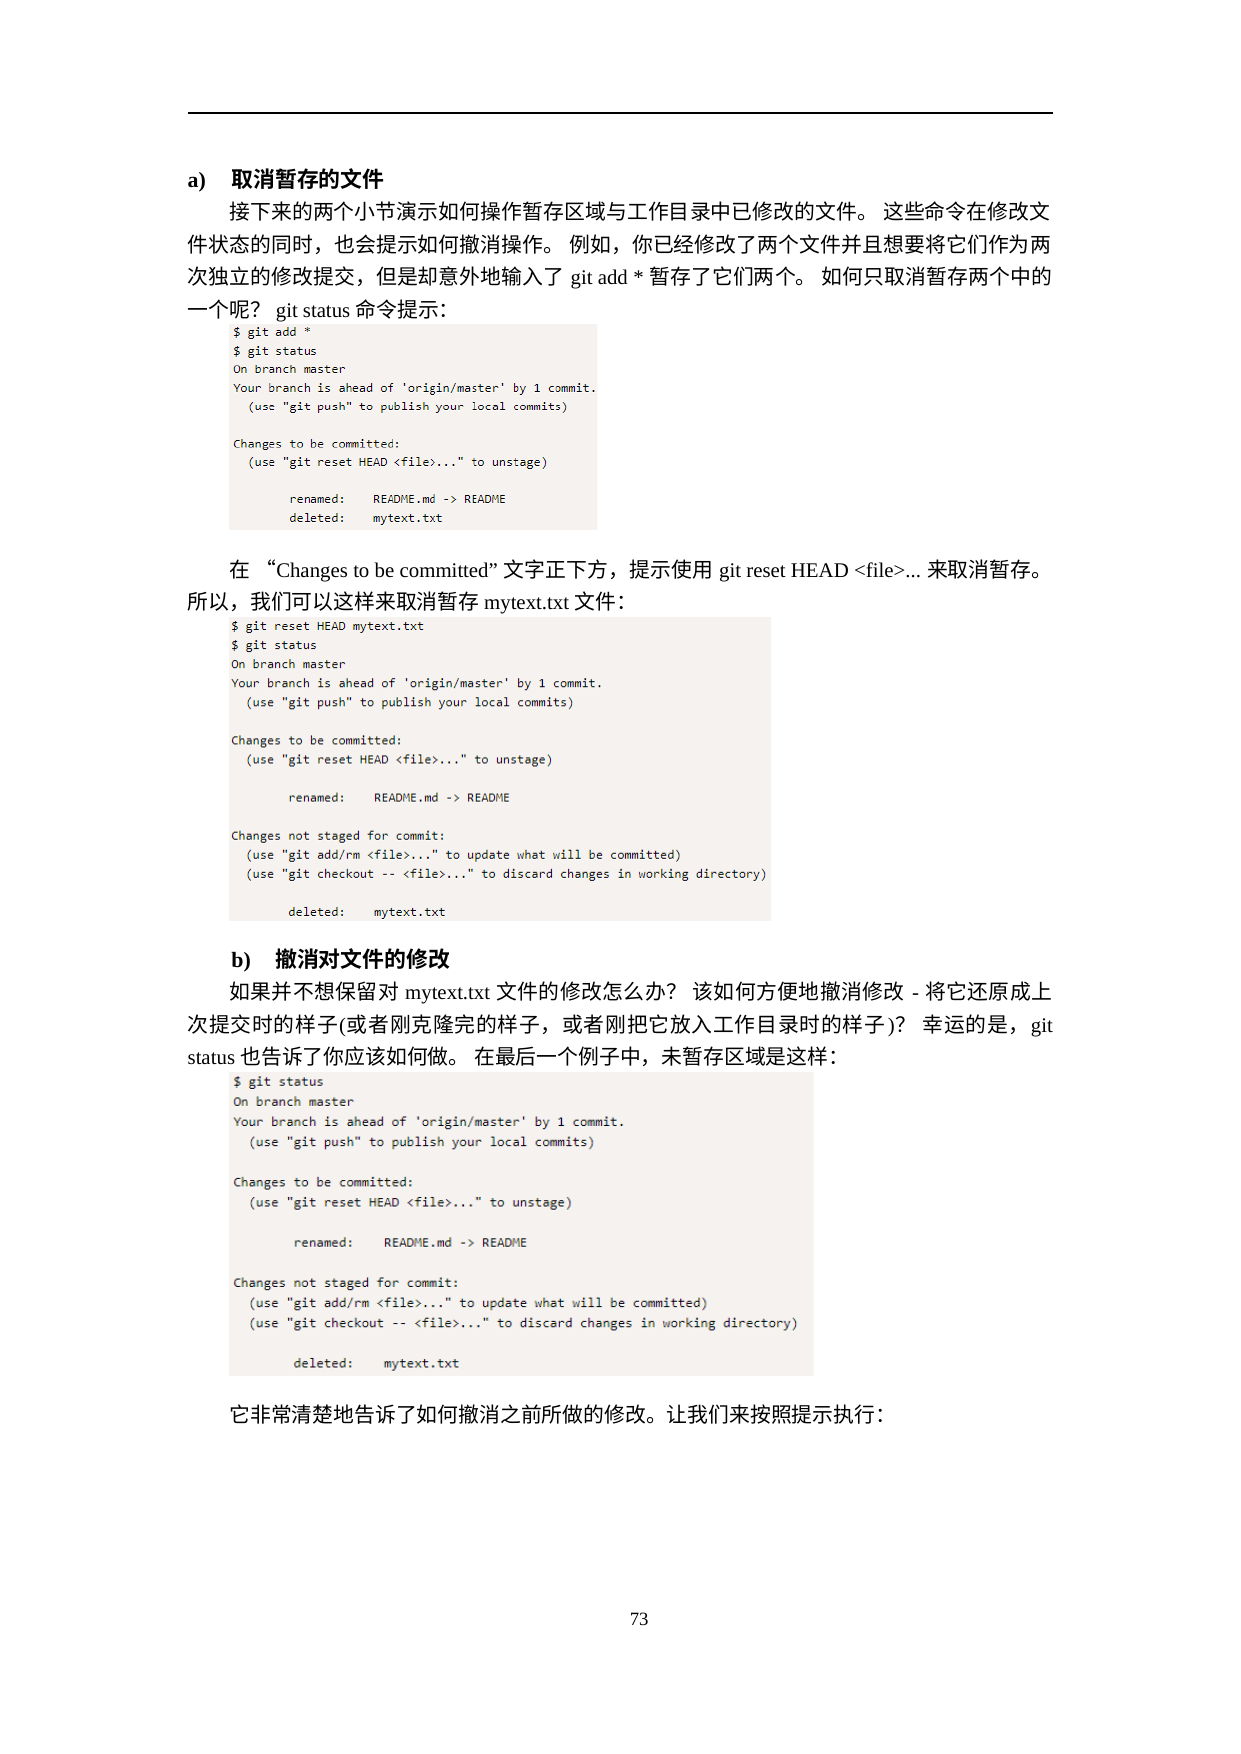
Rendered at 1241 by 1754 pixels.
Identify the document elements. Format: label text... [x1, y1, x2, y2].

text 在 “Changes to be committed” 文字正下方，提示使用 git reset HEAD <file>... 来取消暂存。 所以，我们可以这样来取消暂存 mytext.txt 文件： [187, 552, 1053, 617]
text 它非常清楚地告诉了如何撤消之前所做的修改。让我们来按照提示执行： [187, 1397, 1053, 1429]
picture [229, 324, 598, 530]
picture [229, 617, 772, 921]
text 如果并不想保留对 mytext.txt 文件的修改怎么办？ 该如何方便地撤消修改 - 将它还原成上次提交时的样子(或者刚克隆完的样子，或者刚把它放入工作目录时的样子)？ 幸运的是，git status 也告诉了你应该如何做。 在最后一个例子中，未暂存区域是这样： [187, 974, 1053, 1072]
subtitle 撤消对文件的修改 [231, 942, 1053, 974]
picture [229, 1072, 814, 1376]
text 接下来的两个小节演示如何操作暂存区域与工作目录中已修改的文件。 这些命令在修改文件状态的同时，也会提示如何撤消操作。 例如，你已经修改了两个文件并且想要将它们作为两次独立的修改提交，但是却意外地输入了 git add * 暂存了它们两个。 如何只取消暂存两个中的一个呢？ git status 命令提示： [187, 194, 1053, 324]
subtitle 取消暂存的文件 [187, 162, 1053, 194]
